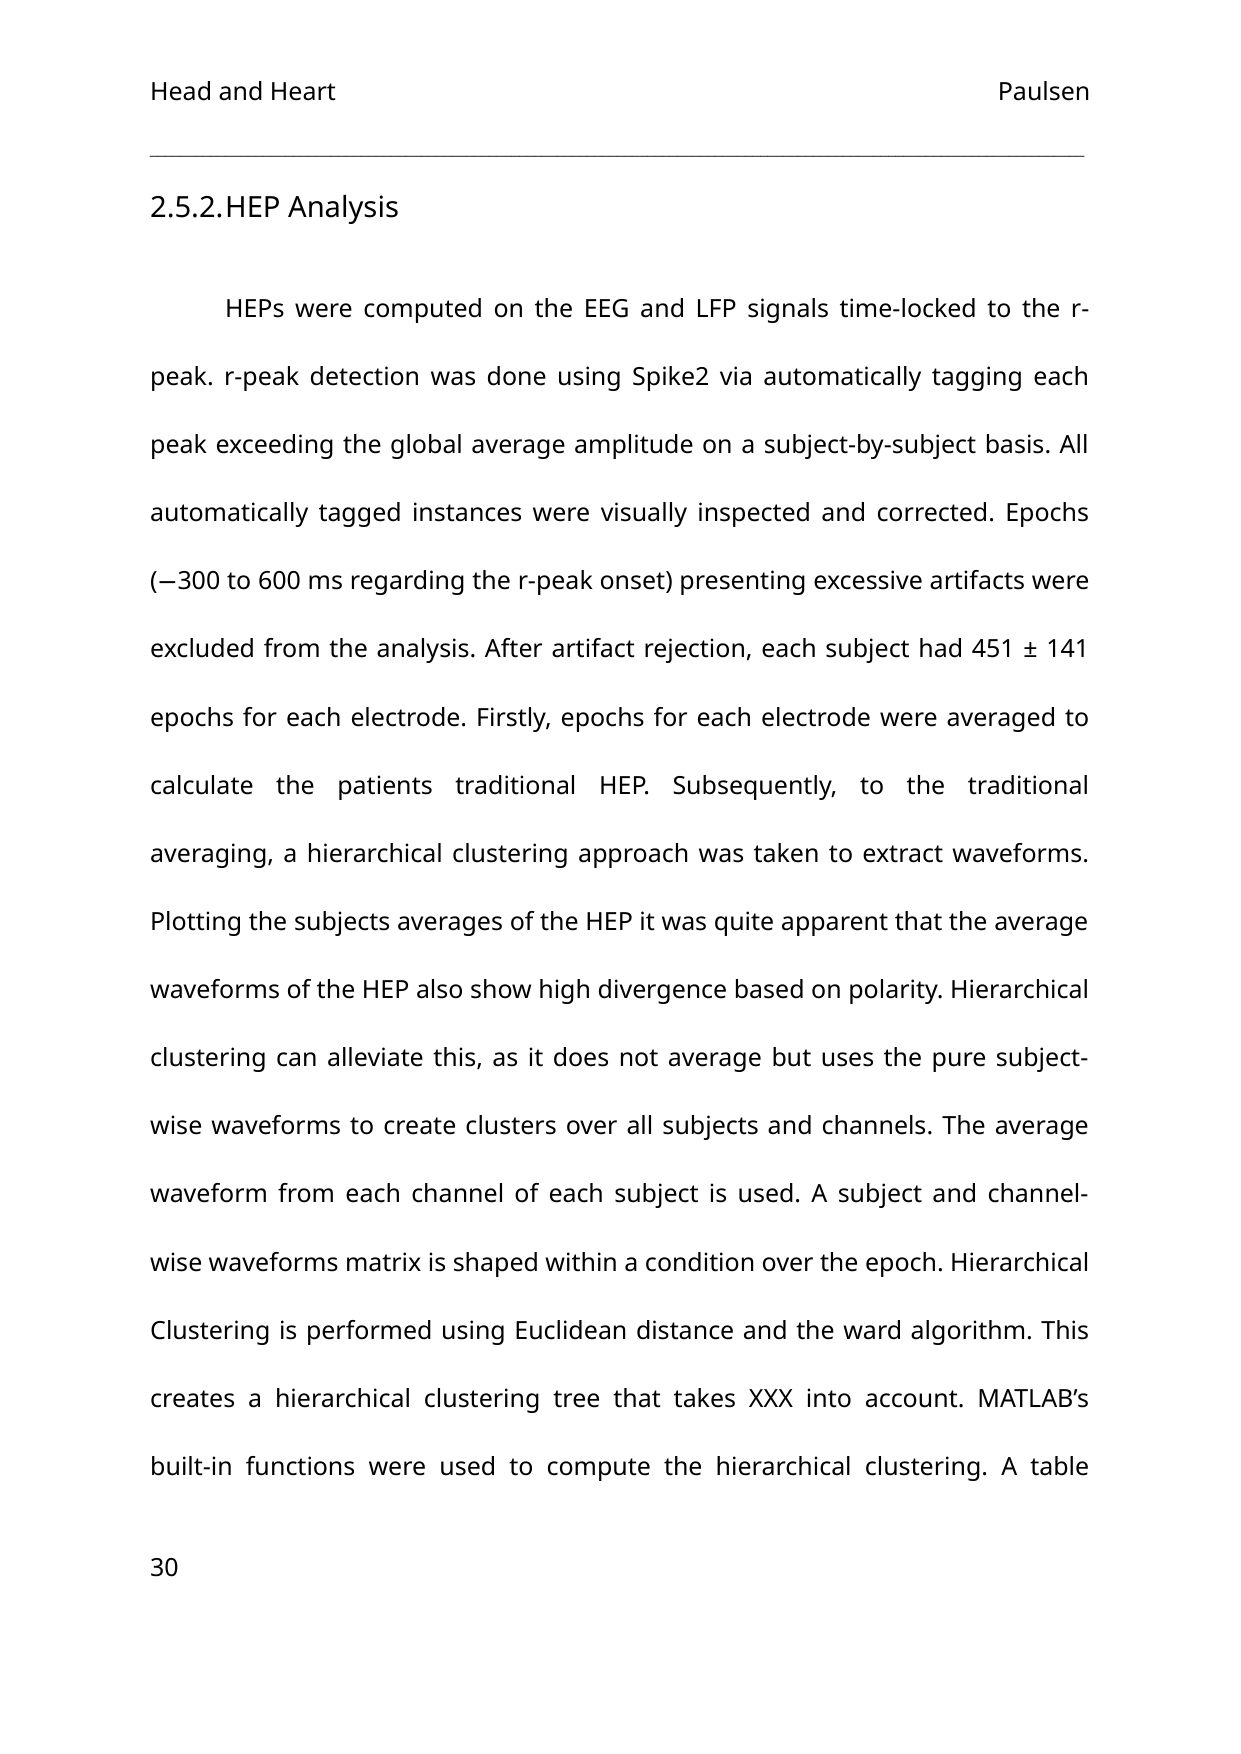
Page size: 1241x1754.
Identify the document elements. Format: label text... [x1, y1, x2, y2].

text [150, 290, 1090, 1483]
subtitle HEP Analysis [150, 186, 1090, 226]
